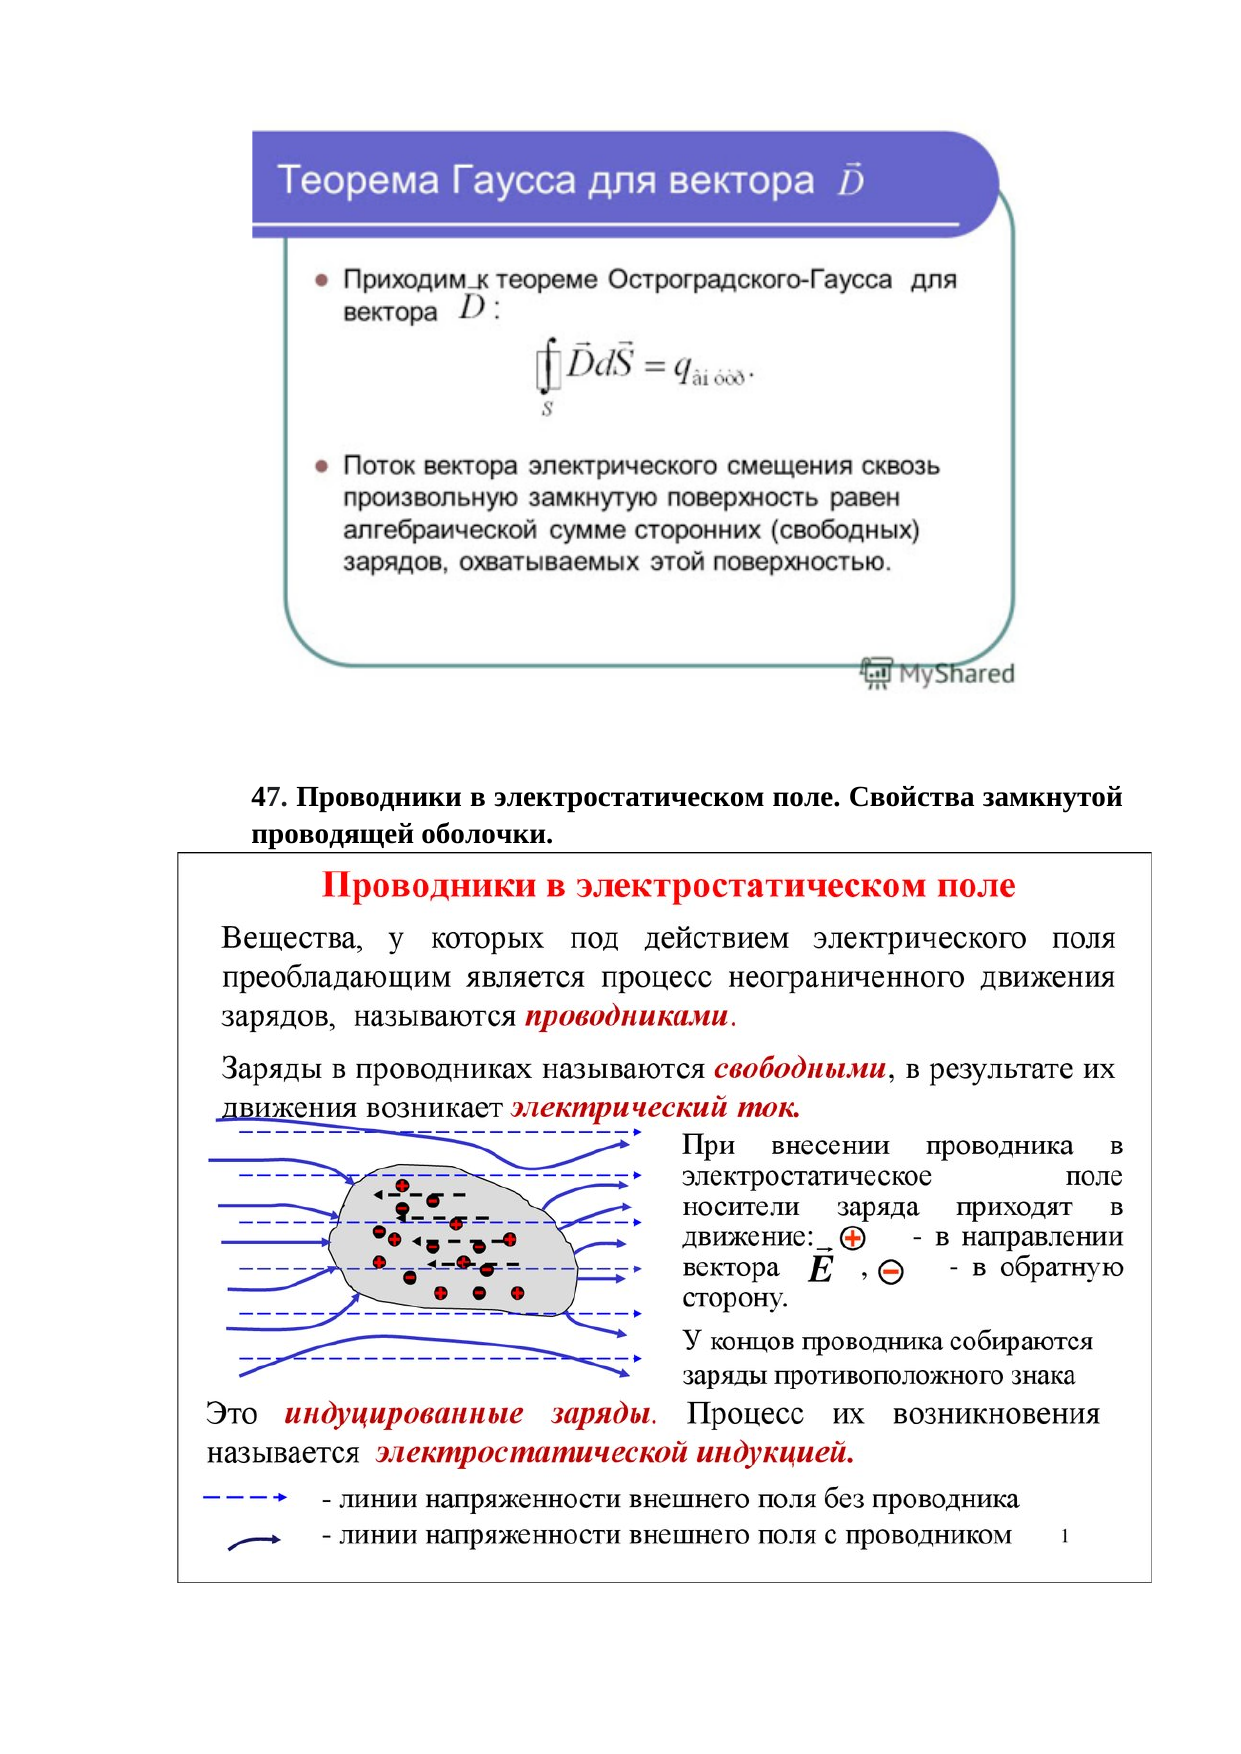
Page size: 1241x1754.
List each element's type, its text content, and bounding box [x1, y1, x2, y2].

picture [177, 852, 1152, 1583]
picture [252, 118, 1053, 719]
text 47. Проводники в электростатическом поле. Свойства замкнутой проводящей оболочки. [251, 779, 1124, 849]
